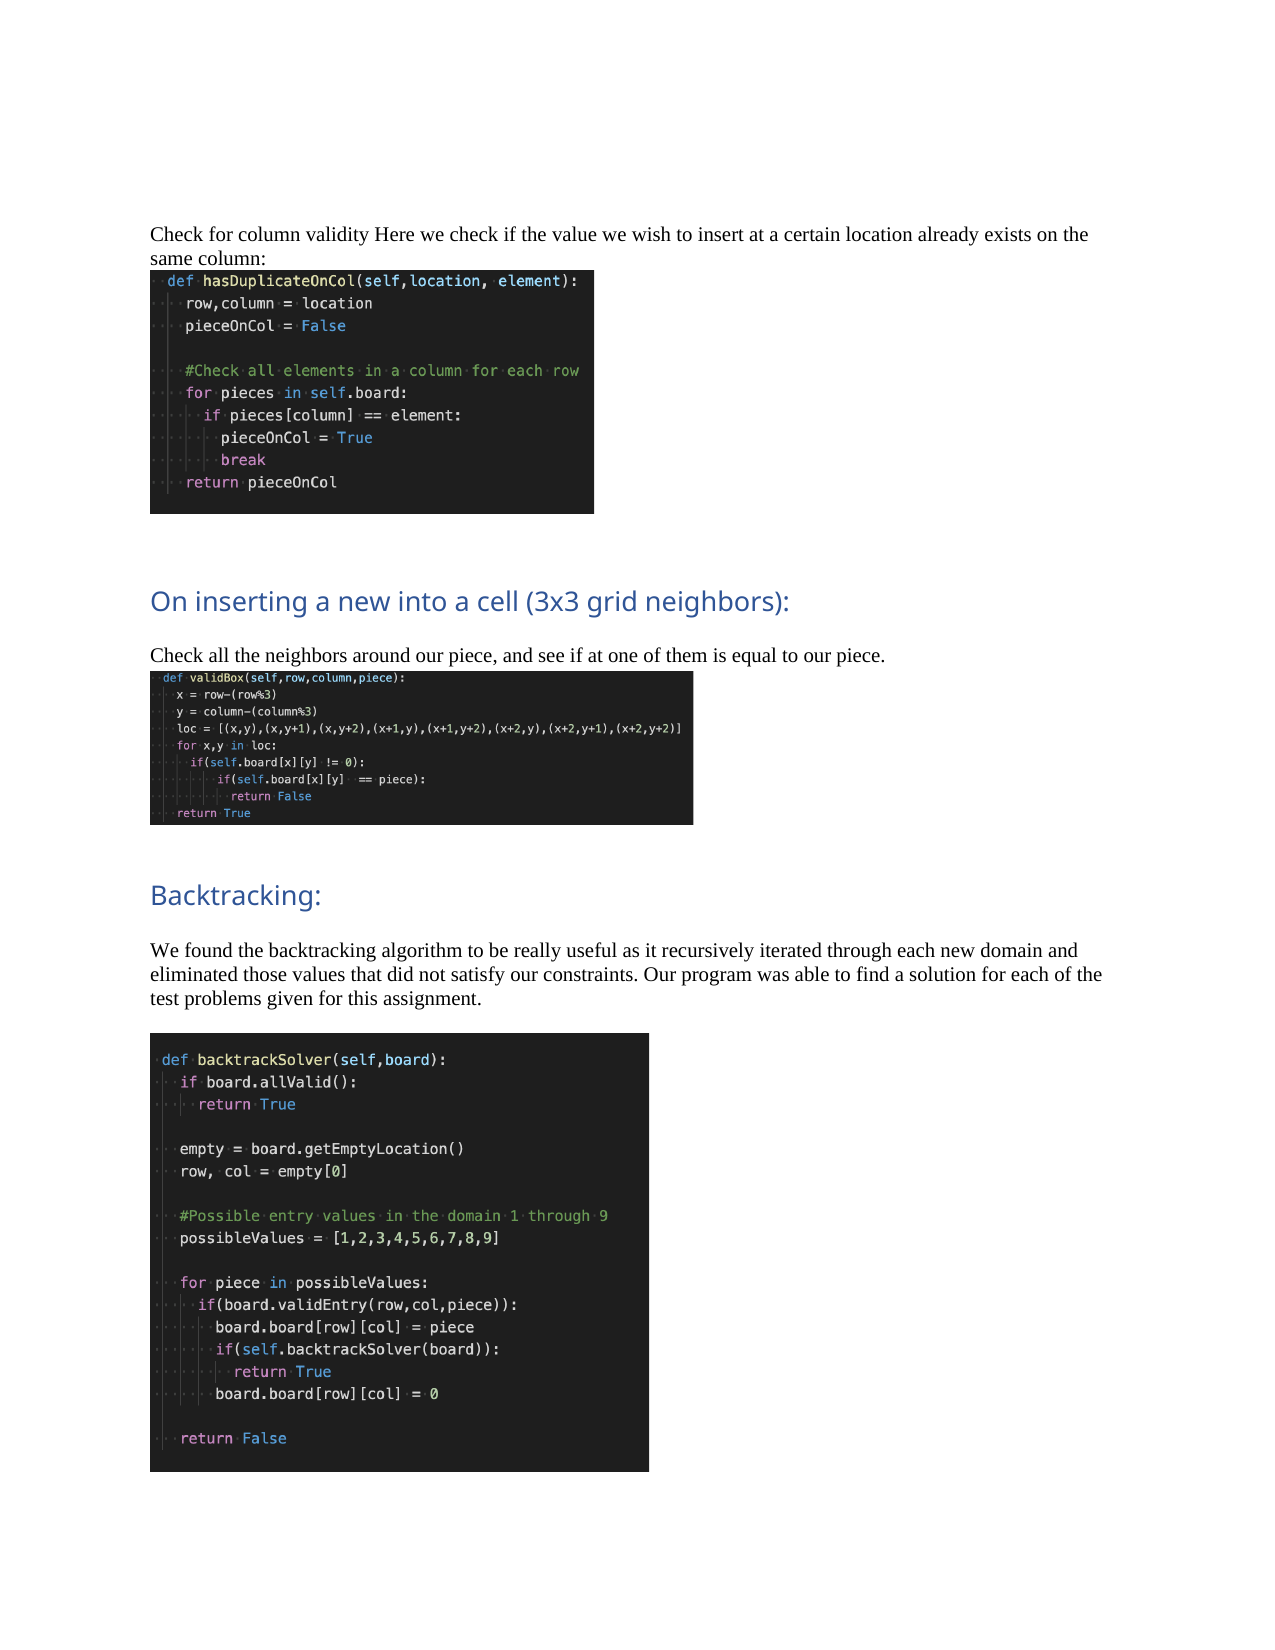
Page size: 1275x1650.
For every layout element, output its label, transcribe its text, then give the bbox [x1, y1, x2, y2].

text Check all the neighbors around our piece, and see if at one of them is equal to our piece. [150, 643, 1125, 667]
text Check for column validity Here we check if the value we wish to insert at a certain location already exists on the same column: [150, 222, 1125, 270]
subtitle On inserting a new into a cell (3x3 grid neighbors): [150, 582, 1125, 619]
picture [150, 671, 694, 825]
text We found the backtracking algorithm to be really useful as it recursively iterated through each new domain and eliminated those values that did not satisfy our constraints. Our program was able to find a solution for each of the test problems given for this assignment. [150, 938, 1125, 1010]
subtitle Backtracking: [150, 877, 1125, 913]
picture [150, 1033, 650, 1472]
picture [150, 270, 595, 514]
